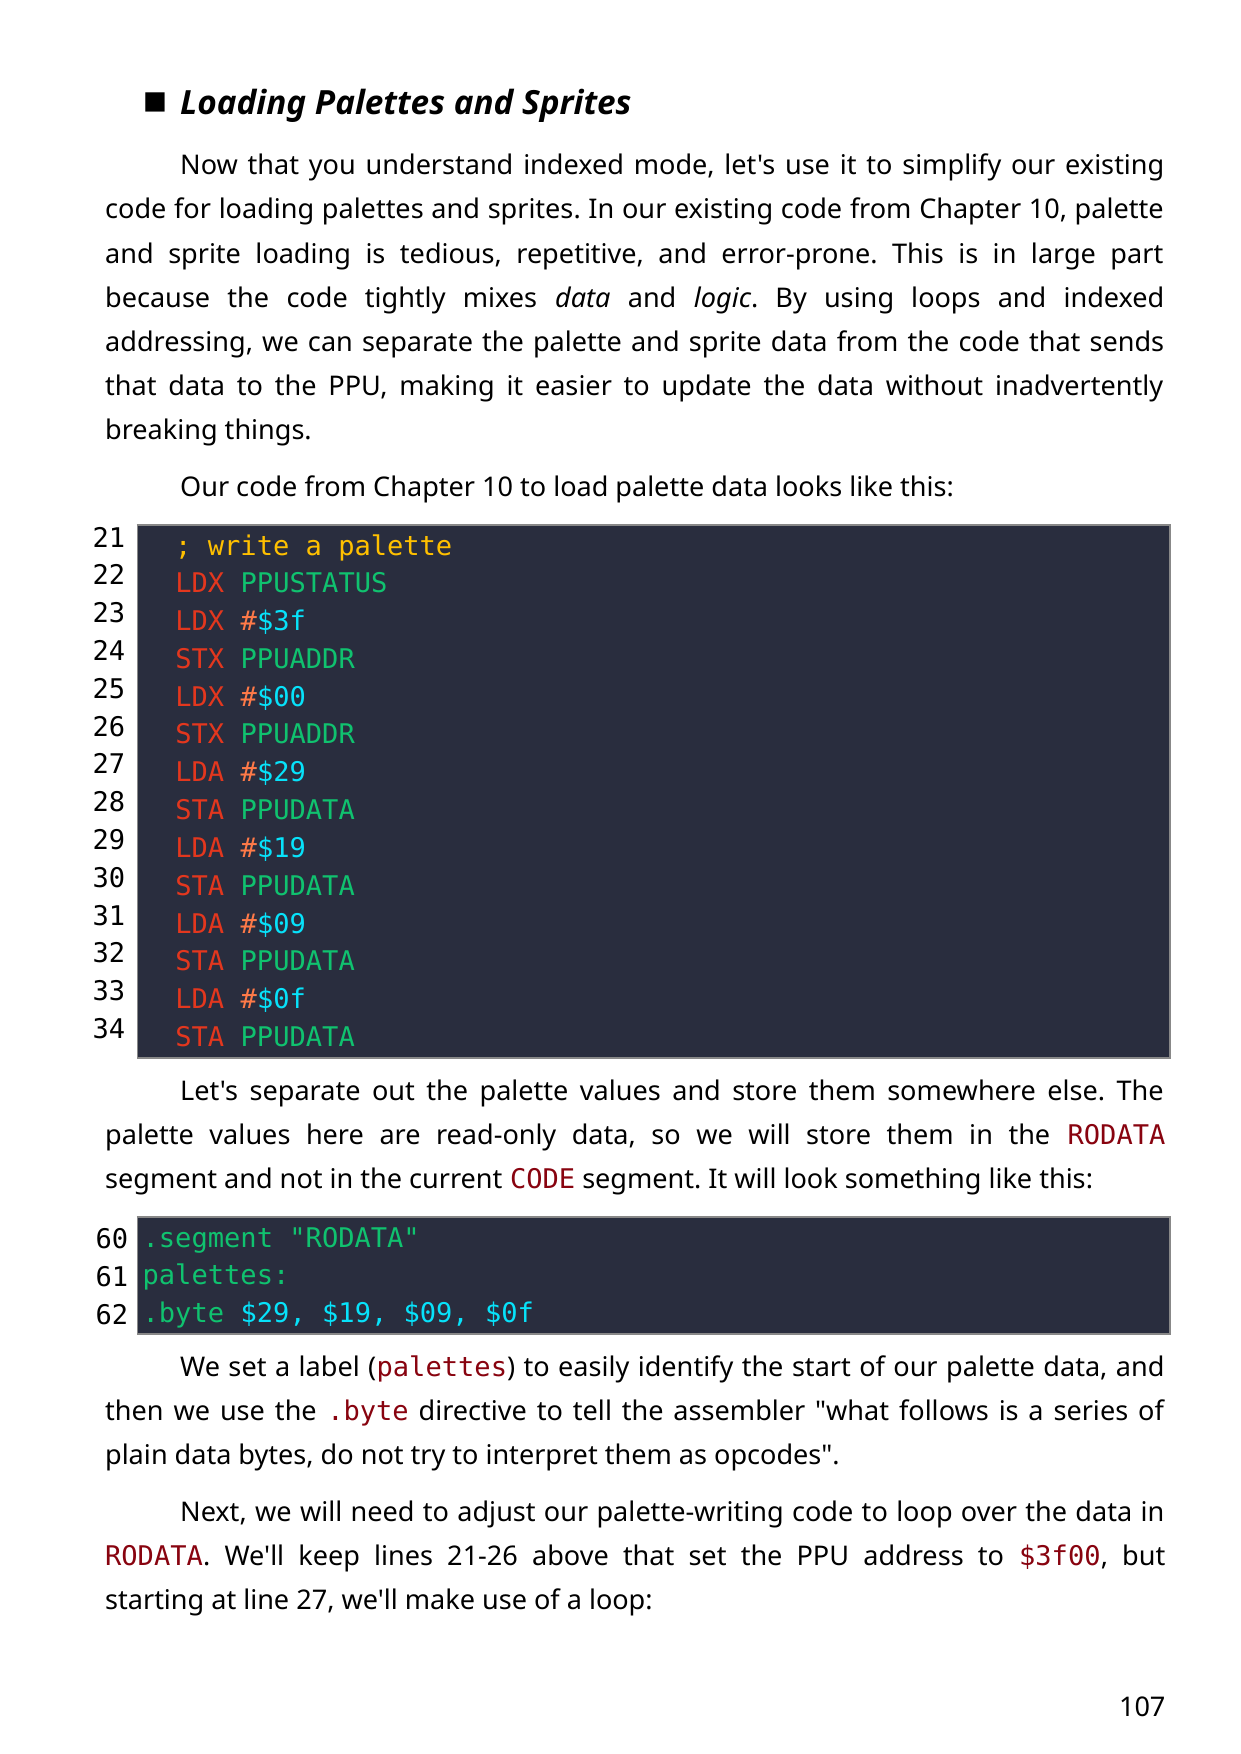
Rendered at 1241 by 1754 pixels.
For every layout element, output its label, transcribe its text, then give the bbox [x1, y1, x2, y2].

text Let's separate out the palette values and store them somewhere else. The palette values here are read-only data, so we will store them in the RODATA segment and not in the current CODE segment. It will look something like this: [105, 1071, 1165, 1196]
text LDA #$09 [138, 902, 1169, 939]
text .segment "RODATA" [138, 1218, 1169, 1253]
text STX PPUADDR [138, 713, 1169, 750]
text palettes: [138, 1254, 1169, 1291]
text STA PPUDATA [138, 1016, 1169, 1057]
text LDX PPUSTATUS [138, 562, 1169, 599]
text LDX #$00 [138, 675, 1169, 713]
text STA PPUDATA [138, 864, 1169, 902]
subtitle Loading Palettes and Sprites [142, 79, 1165, 124]
text LDX #$3f [138, 600, 1169, 637]
text LDA #$29 [138, 751, 1169, 788]
text LDA #$19 [138, 827, 1169, 864]
text STA PPUDATA [138, 940, 1169, 977]
text ; write a palette [138, 526, 1169, 561]
text LDA #$0f [138, 978, 1169, 1015]
text Now that you understand indexed mode, let's use it to simplify our existing code for loading palettes and sprites. In our existing code from Chapter 10, palette and sprite loading is tedious, repetitive, and error-prone. This is in large part because the code tightly mixes data and logic. By using loops and indexed addressing, we can separate the palette and sprite data from the code that sends that data to the PPU, making it easier to update the data without inadvertently breaking things. [105, 146, 1165, 448]
text .byte $29, $19, $09, $0f [138, 1292, 1169, 1333]
text We set a label (palettes) to easily identify the start of our palette data, and then we use the .byte directive to tell the assembler "what follows is a series of plain data bytes, do not try to interpret them as opcodes". [105, 1347, 1165, 1472]
text STA PPUDATA [138, 789, 1169, 826]
text Our code from Chapter 10 to load palette data looks like this: [105, 467, 1165, 504]
text STX PPUADDR [138, 637, 1169, 675]
text Next, we will need to adjust our palette-writing code to loop over the data in RODATA. We'll keep lines 21-26 above that set the PPU address to $3f00, but starting at line 27, we'll make use of a loop: [105, 1492, 1165, 1617]
